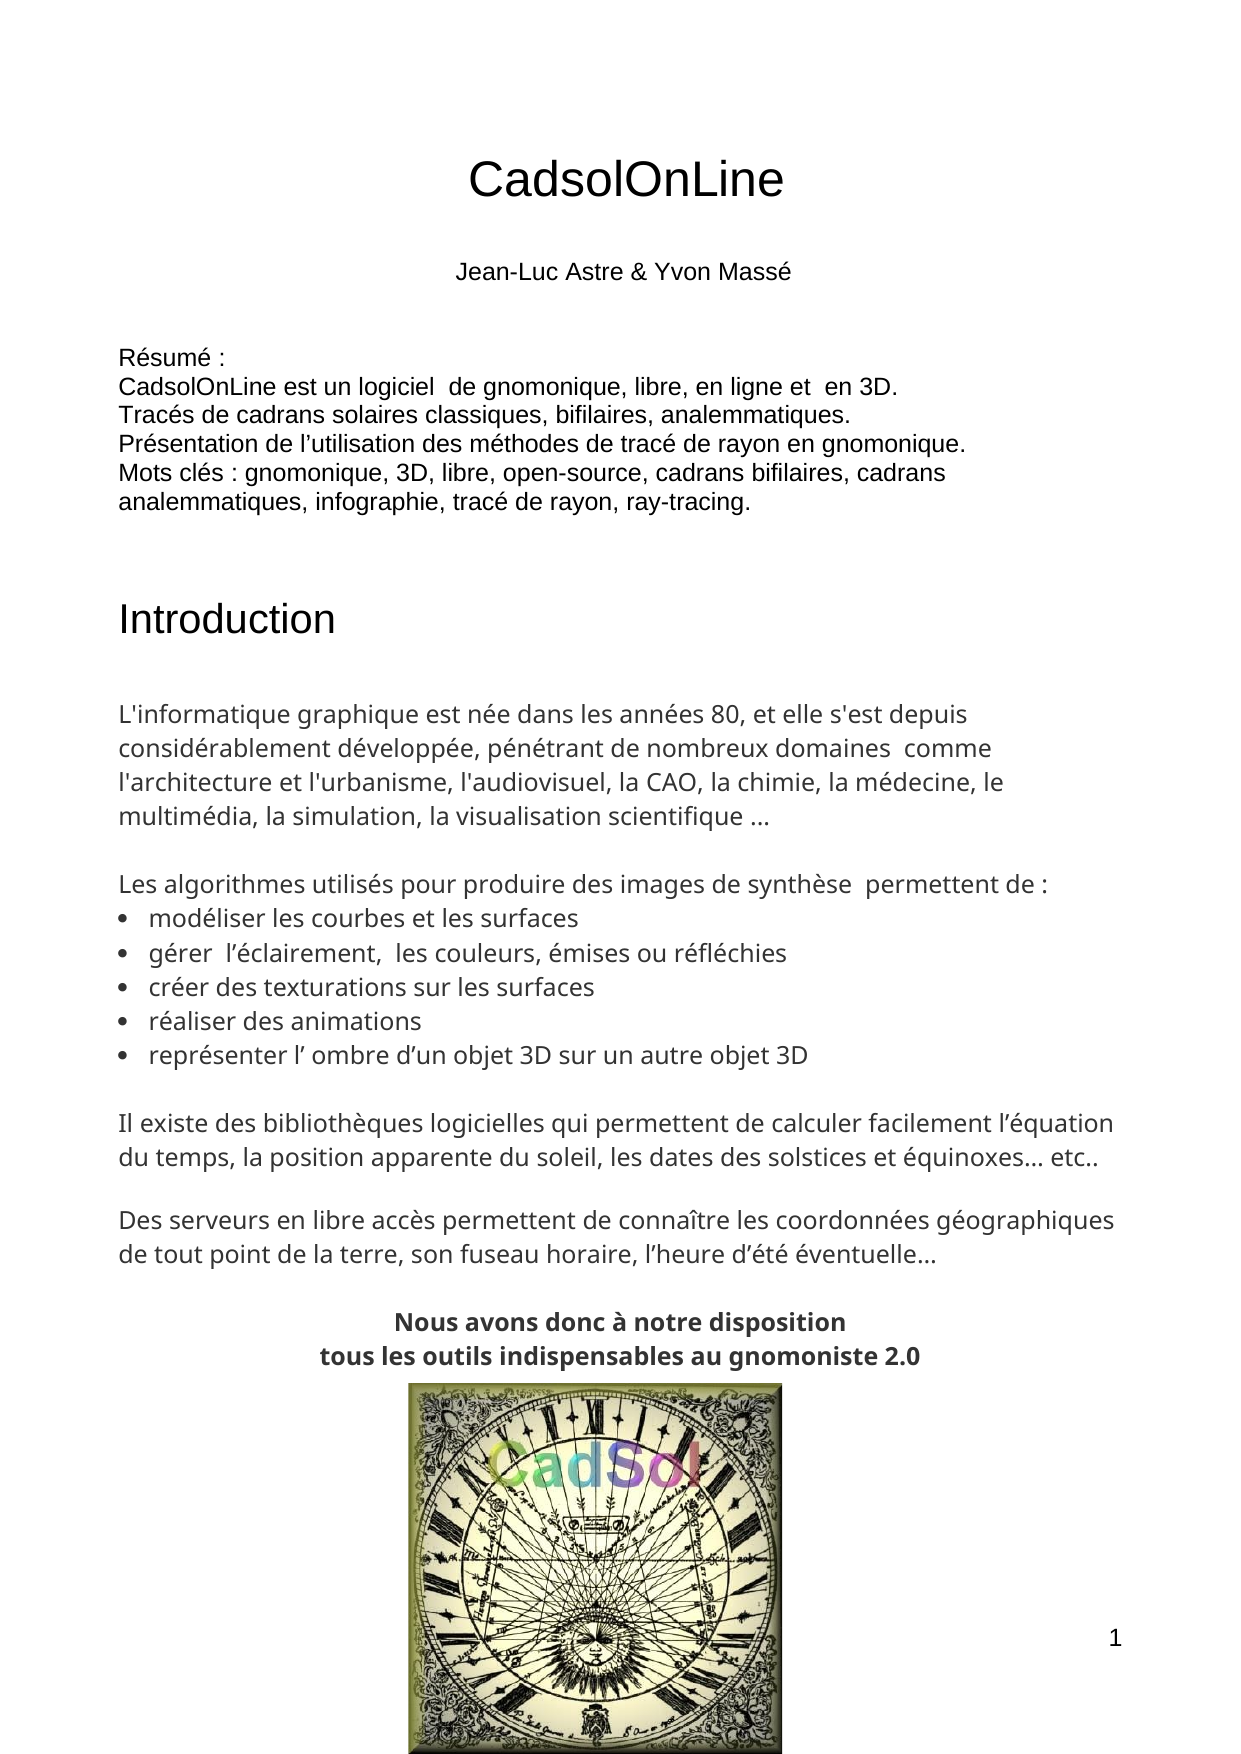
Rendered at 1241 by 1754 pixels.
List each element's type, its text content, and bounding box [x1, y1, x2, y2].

text Il existe des bibliothèques logicielles qui permettent de calculer facilement l’équation du temps, la position apparente du soleil, les dates des solstices et équinoxes… etc.. [118, 1106, 1122, 1174]
text L'informatique graphique est née dans les années 80, et elle s'est depuis considérablement développée, pénétrant de nombreux domaines comme l'architecture et l'urbanisme, l'audiovisuel, la CAO, la chimie, la médecine, le multimédia, la simulation, la visualisation scientifique ... [118, 697, 1122, 833]
text CadsolOnLine est un logiciel de gnomonique, libre, en ligne et en 3D. [118, 371, 1122, 400]
list gérer l’éclairement, les couleurs, émises ou réfléchies [118, 935, 1122, 969]
list réaliser des animations [118, 1003, 1122, 1037]
picture [408, 1383, 783, 1754]
list représenter l’ ombre d’un objet 3D sur un autre objet 3D [118, 1037, 1122, 1071]
text Mots clés : gnomonique, 3D, libre, open-source, cadrans bifilaires, cadrans analemmatiques, infographie, tracé de rayon, ray-tracing. [118, 458, 1122, 515]
text Résumé : [118, 343, 1122, 371]
list créer des texturations sur les surfaces [118, 969, 1122, 1003]
text Tracés de cadrans solaires classiques, bifilaires, analemmatiques. [118, 400, 1122, 429]
text Les algorithmes utilisés pour produire des images de synthèse permettent de : [118, 867, 1122, 901]
list modéliser les courbes et les surfaces [118, 901, 1122, 935]
title CadsolOnLine [118, 149, 1122, 207]
text Des serveurs en libre accès permettent de connaître les coordonnées géographiques de tout point de la terre, son fuseau horaire, l’heure d’été éventuelle… [118, 1202, 1122, 1271]
text Nous avons donc à notre disposition [118, 1304, 1122, 1339]
text tous les outils indispensables au gnomoniste 2.0 [118, 1339, 1122, 1373]
text Présentation de l’utilisation des méthodes de tracé de rayon en gnomonique. [118, 429, 1122, 458]
subtitle Introduction [118, 594, 1122, 642]
text Jean-Luc Astre & Yvon Massé [118, 256, 1122, 285]
